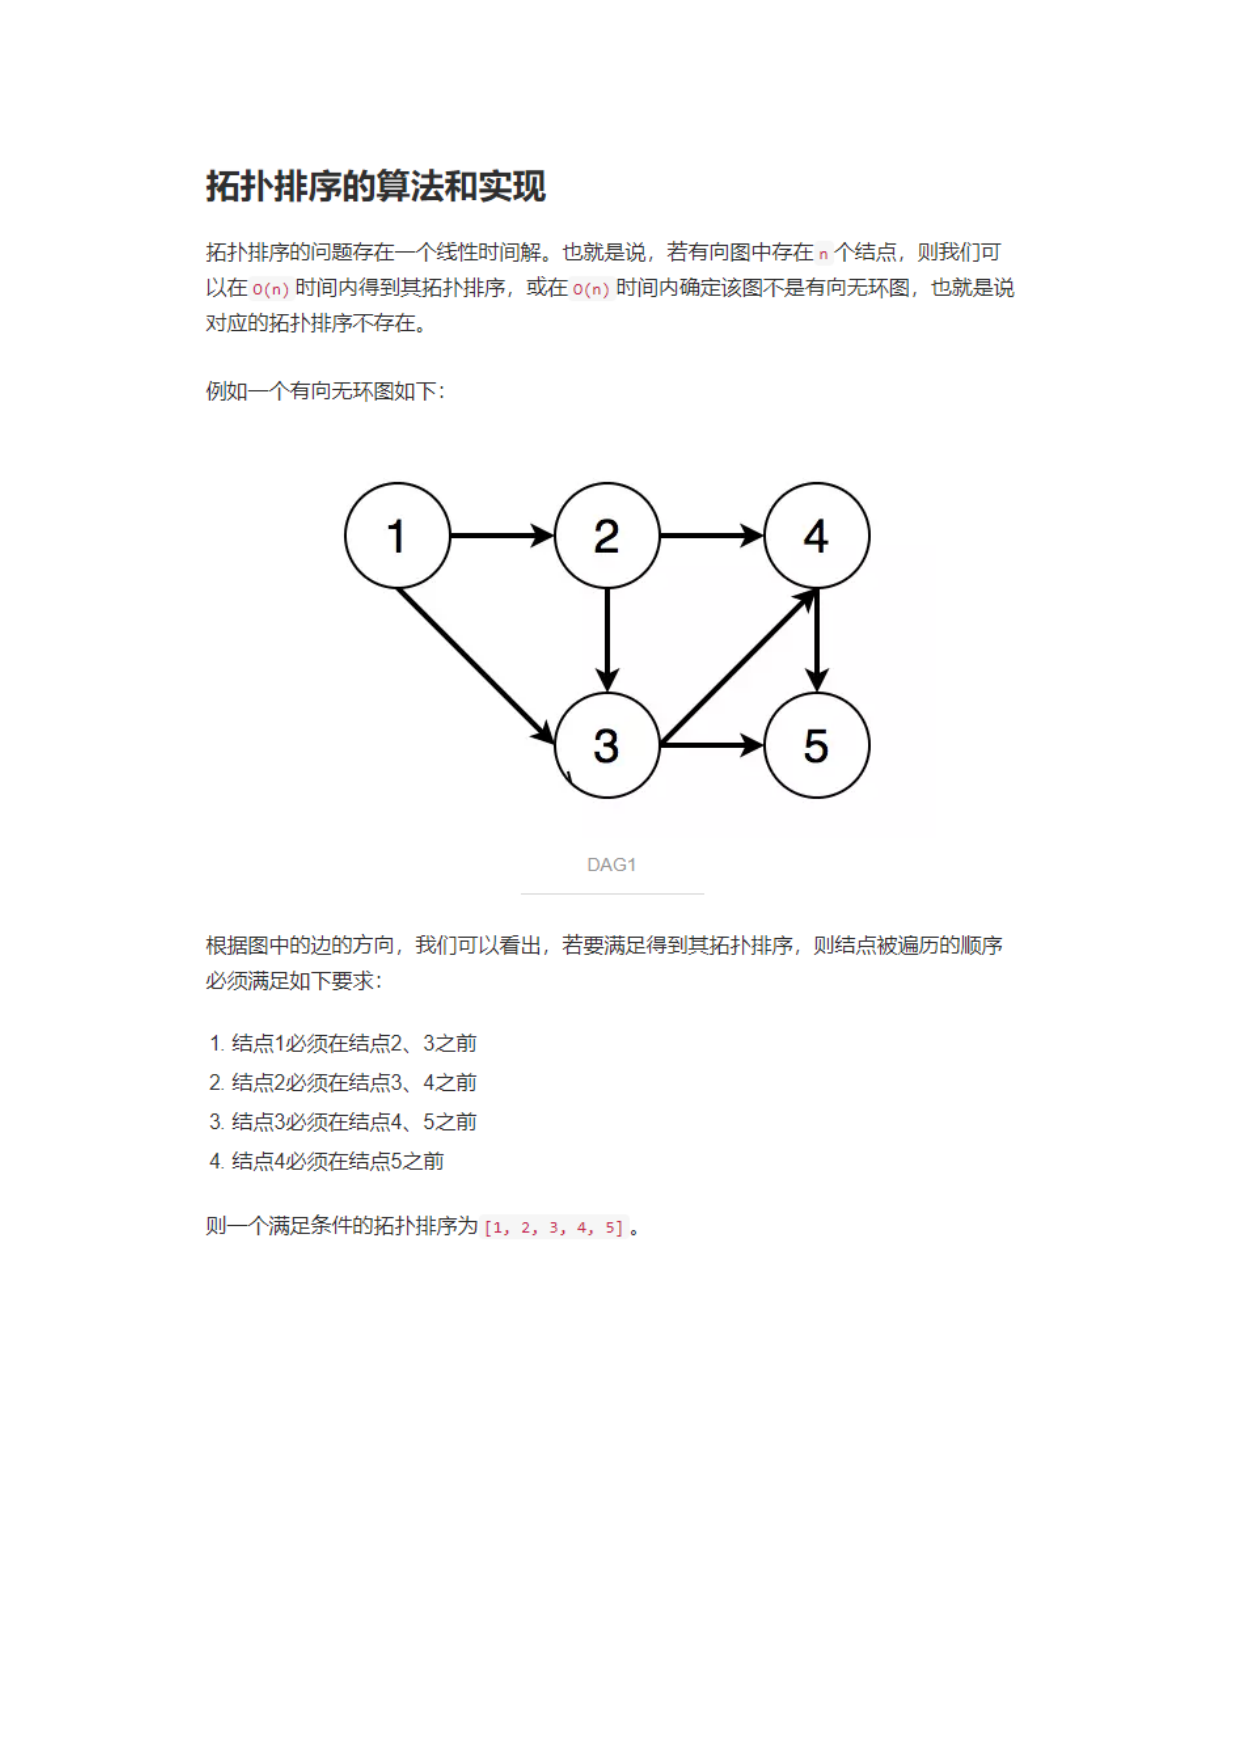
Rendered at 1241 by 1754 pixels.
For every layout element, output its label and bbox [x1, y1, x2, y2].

picture [187, 162, 1053, 1242]
